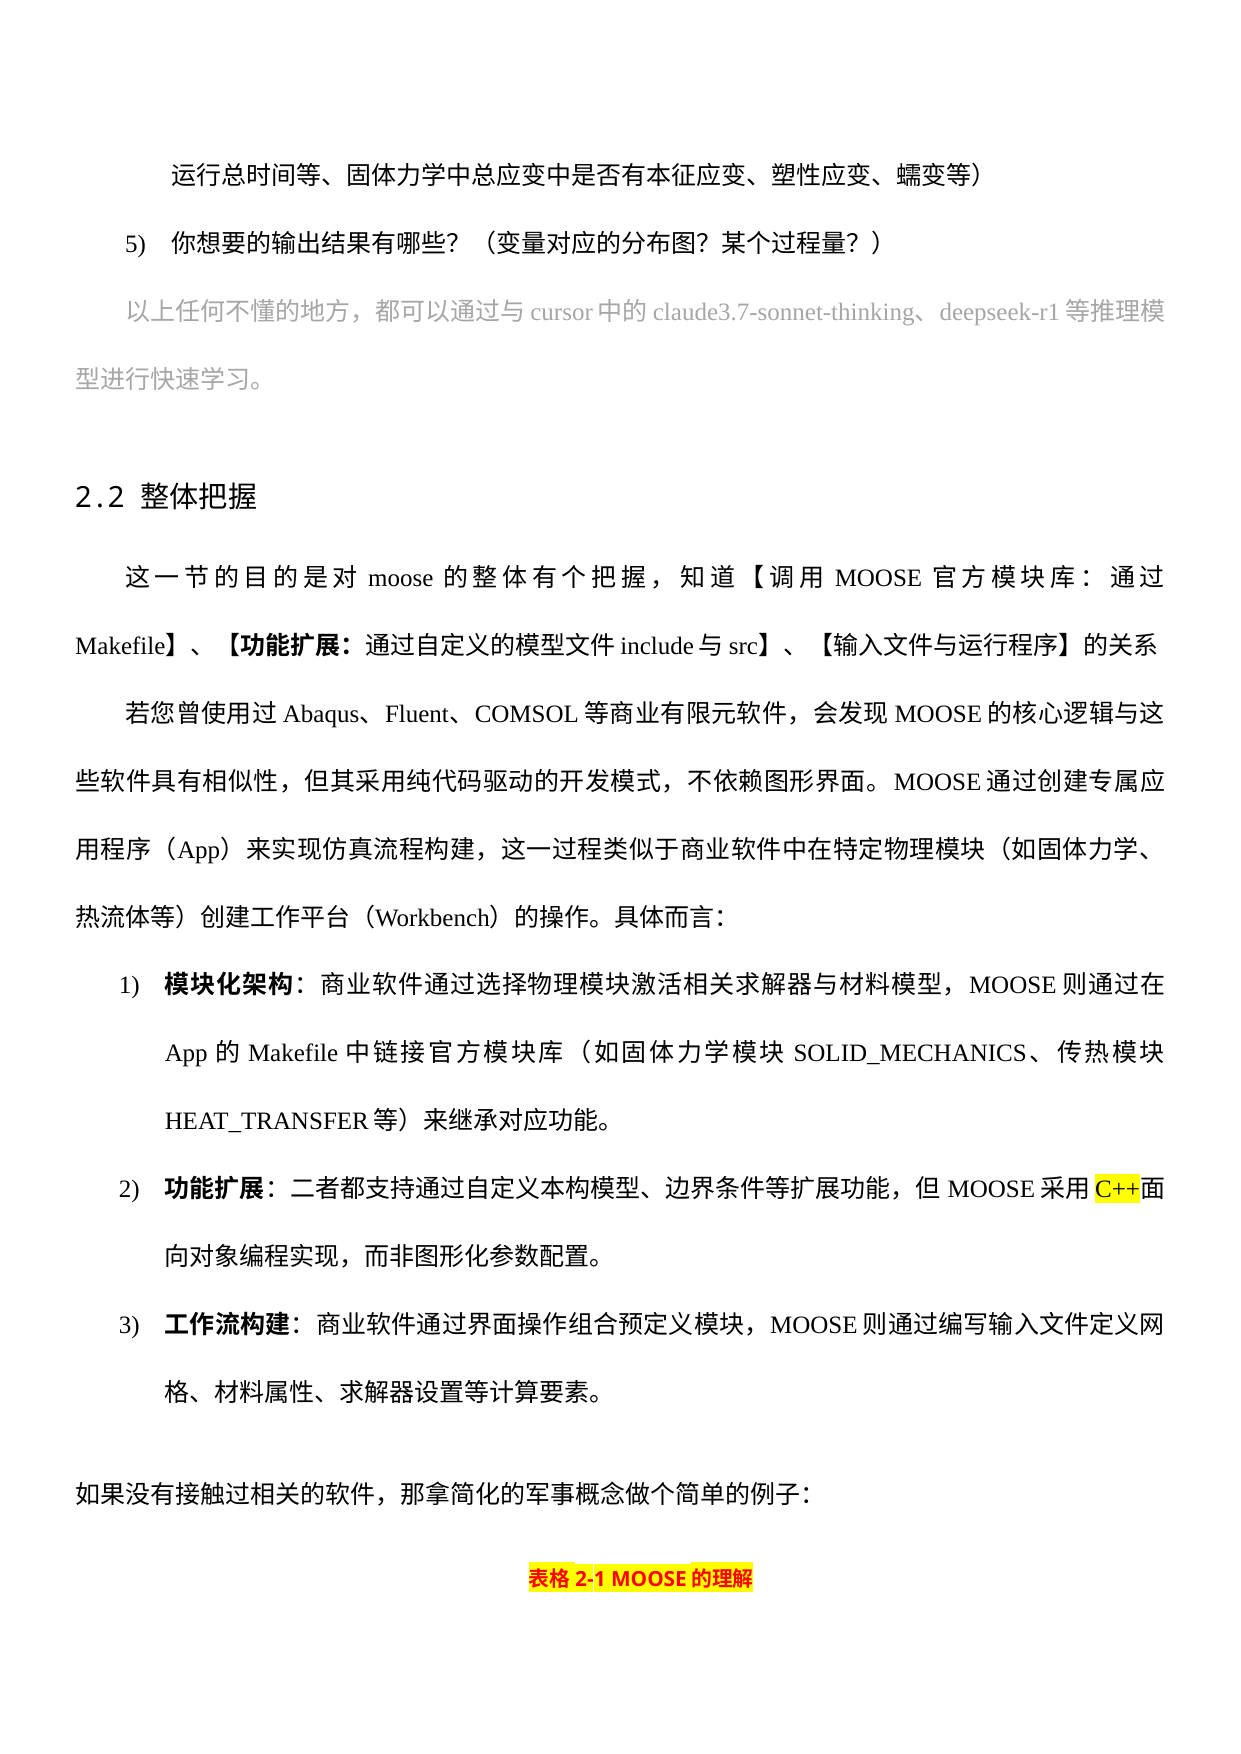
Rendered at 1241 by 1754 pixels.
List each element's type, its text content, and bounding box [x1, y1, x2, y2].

text 如果没有接触过相关的软件，那拿简化的军事概念做个简单的例子： [75, 1458, 1165, 1526]
text 若您曾使用过Abaqus、Fluent、COMSOL等商业有限元软件，会发现MOOSE的核心逻辑与这些软件具有相似性，但其采用纯代码驱动的开发模式，不依赖图形界面。MOOSE通过创建专属应用程序（App）来实现仿真流程构建，这一过程类似于商业软件中在特定物理模块（如固体力学、热流体等）创建工作平台（Workbench）的操作。具体而言： [75, 677, 1165, 949]
list 你想要的输出结果有哪些？（变量对应的分布图？某个过程量？） [125, 207, 1165, 275]
text 这一节的目的是对moose的整体有个把握，知道【调用MOOSE官方模块库：通过Makefile】、【功能扩展：通过自定义的模型文件include与src】、【输入文件与运行程序】的关系 [75, 542, 1165, 677]
list 工作流构建：商业软件通过界面操作组合预定义模块，MOOSE则通过编写输入文件定义网格、材料属性、求解器设置等计算要素。 [119, 1289, 1165, 1424]
list 模块化架构：商业软件通过选择物理模块激活相关求解器与材料模型，MOOSE则通过在App的Makefile中链接官方模块库（如固体力学模块SOLID_MECHANICS、传热模块HEAT_TRANSFER等）来继承对应功能。 [119, 949, 1165, 1153]
list 功能扩展：二者都支持通过自定义本构模型、边界条件等扩展功能，但MOOSE采用C++面向对象编程实现，而非图形化参数配置。 [119, 1153, 1165, 1289]
text 表格 2-1 MOOSE的理解 [75, 1560, 1165, 1594]
text 以上任何不懂的地方，都可以通过与cursor中的claude3.7-sonnet-thinking、deepseek-r1等推理模型进行快速学习。 [75, 275, 1165, 411]
subtitle 整体把握 [75, 461, 1165, 529]
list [125, 139, 1165, 207]
